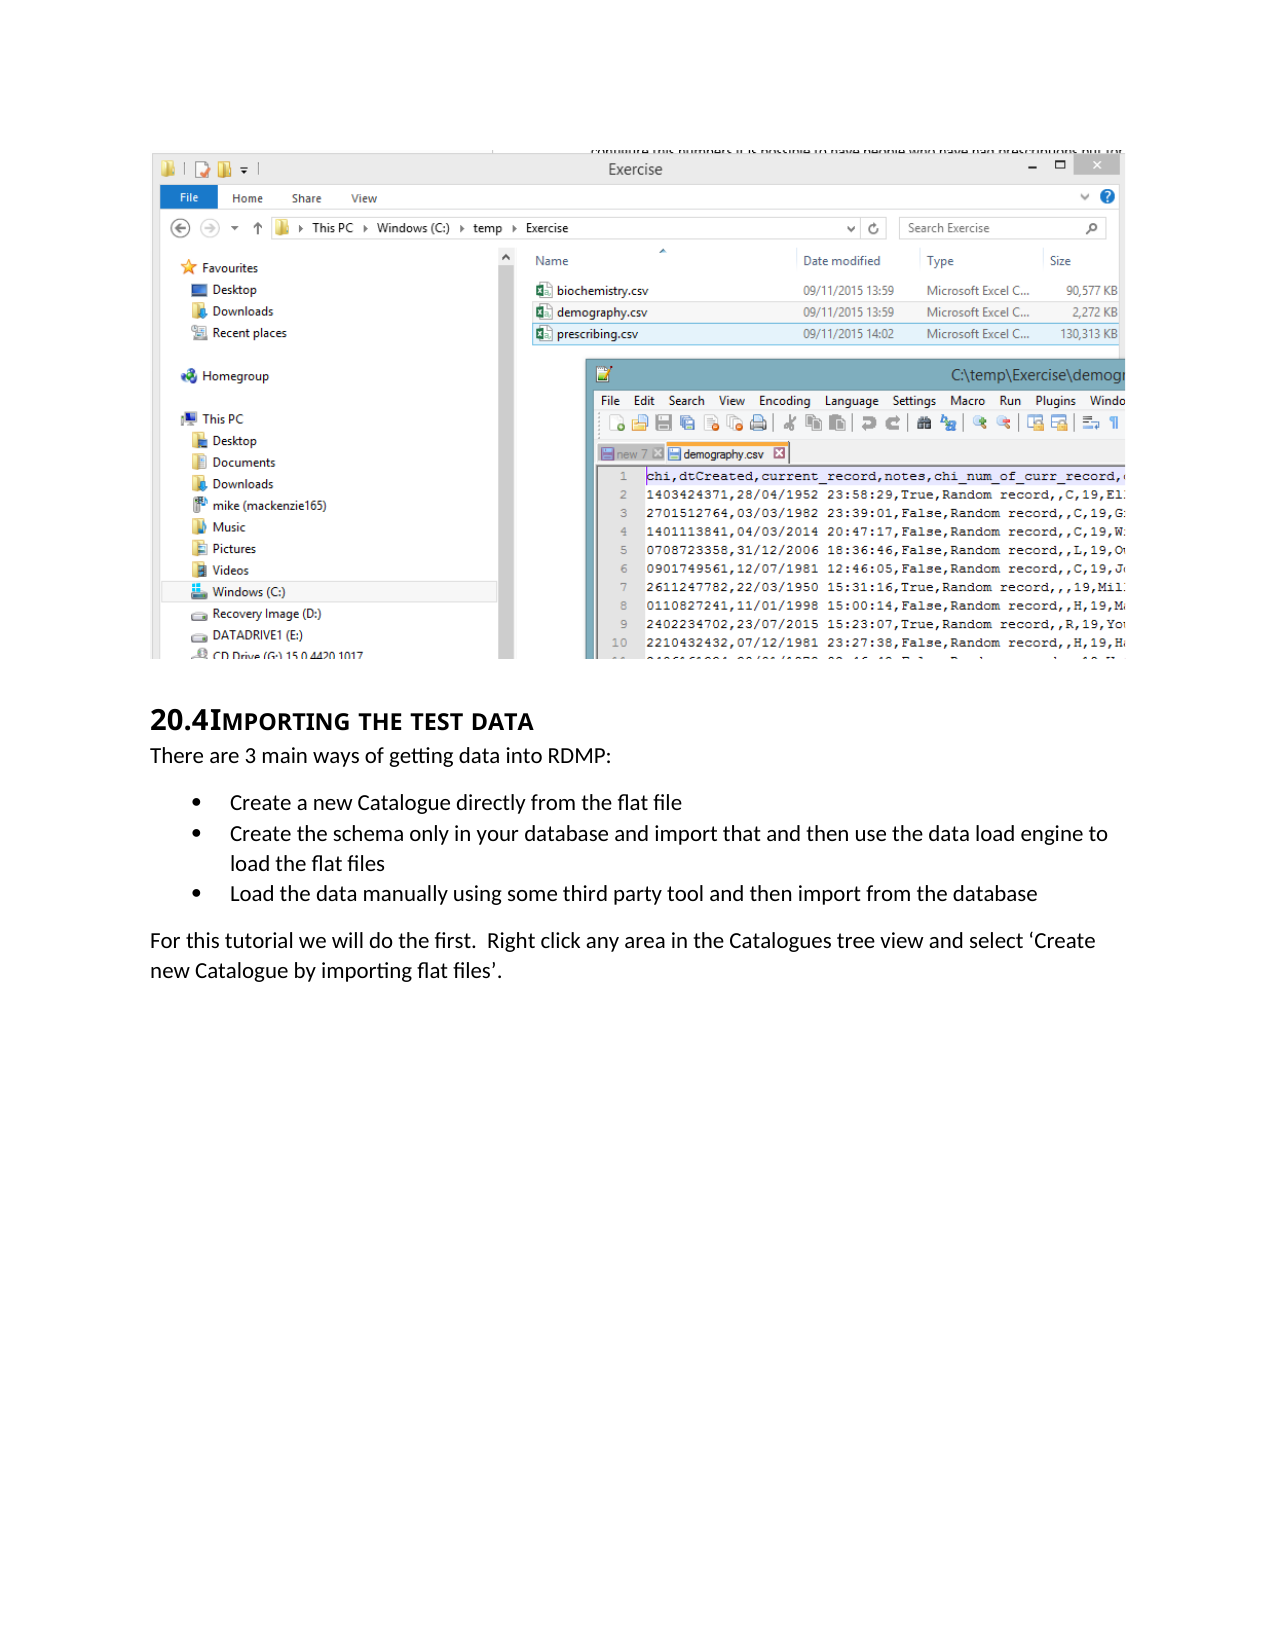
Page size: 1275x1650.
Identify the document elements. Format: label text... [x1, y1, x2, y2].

text For this tutorial we will do the first. Right click any area in the Catalogues tree view and select ‘Create new Catalogue by importing flat files’. [150, 926, 1125, 984]
subtitle Importing the test data [150, 699, 1125, 738]
list Create the schema only in your database and import that and then use the data load engine to load the flat files [192, 819, 1125, 877]
list Create a new Catalogue directly from the flat file [192, 788, 1125, 816]
list Load the data manually using some third party tool and then import from the database [192, 879, 1125, 907]
text There are 3 main ways of getting data into RDMP: [150, 742, 1125, 769]
picture [150, 150, 1125, 659]
